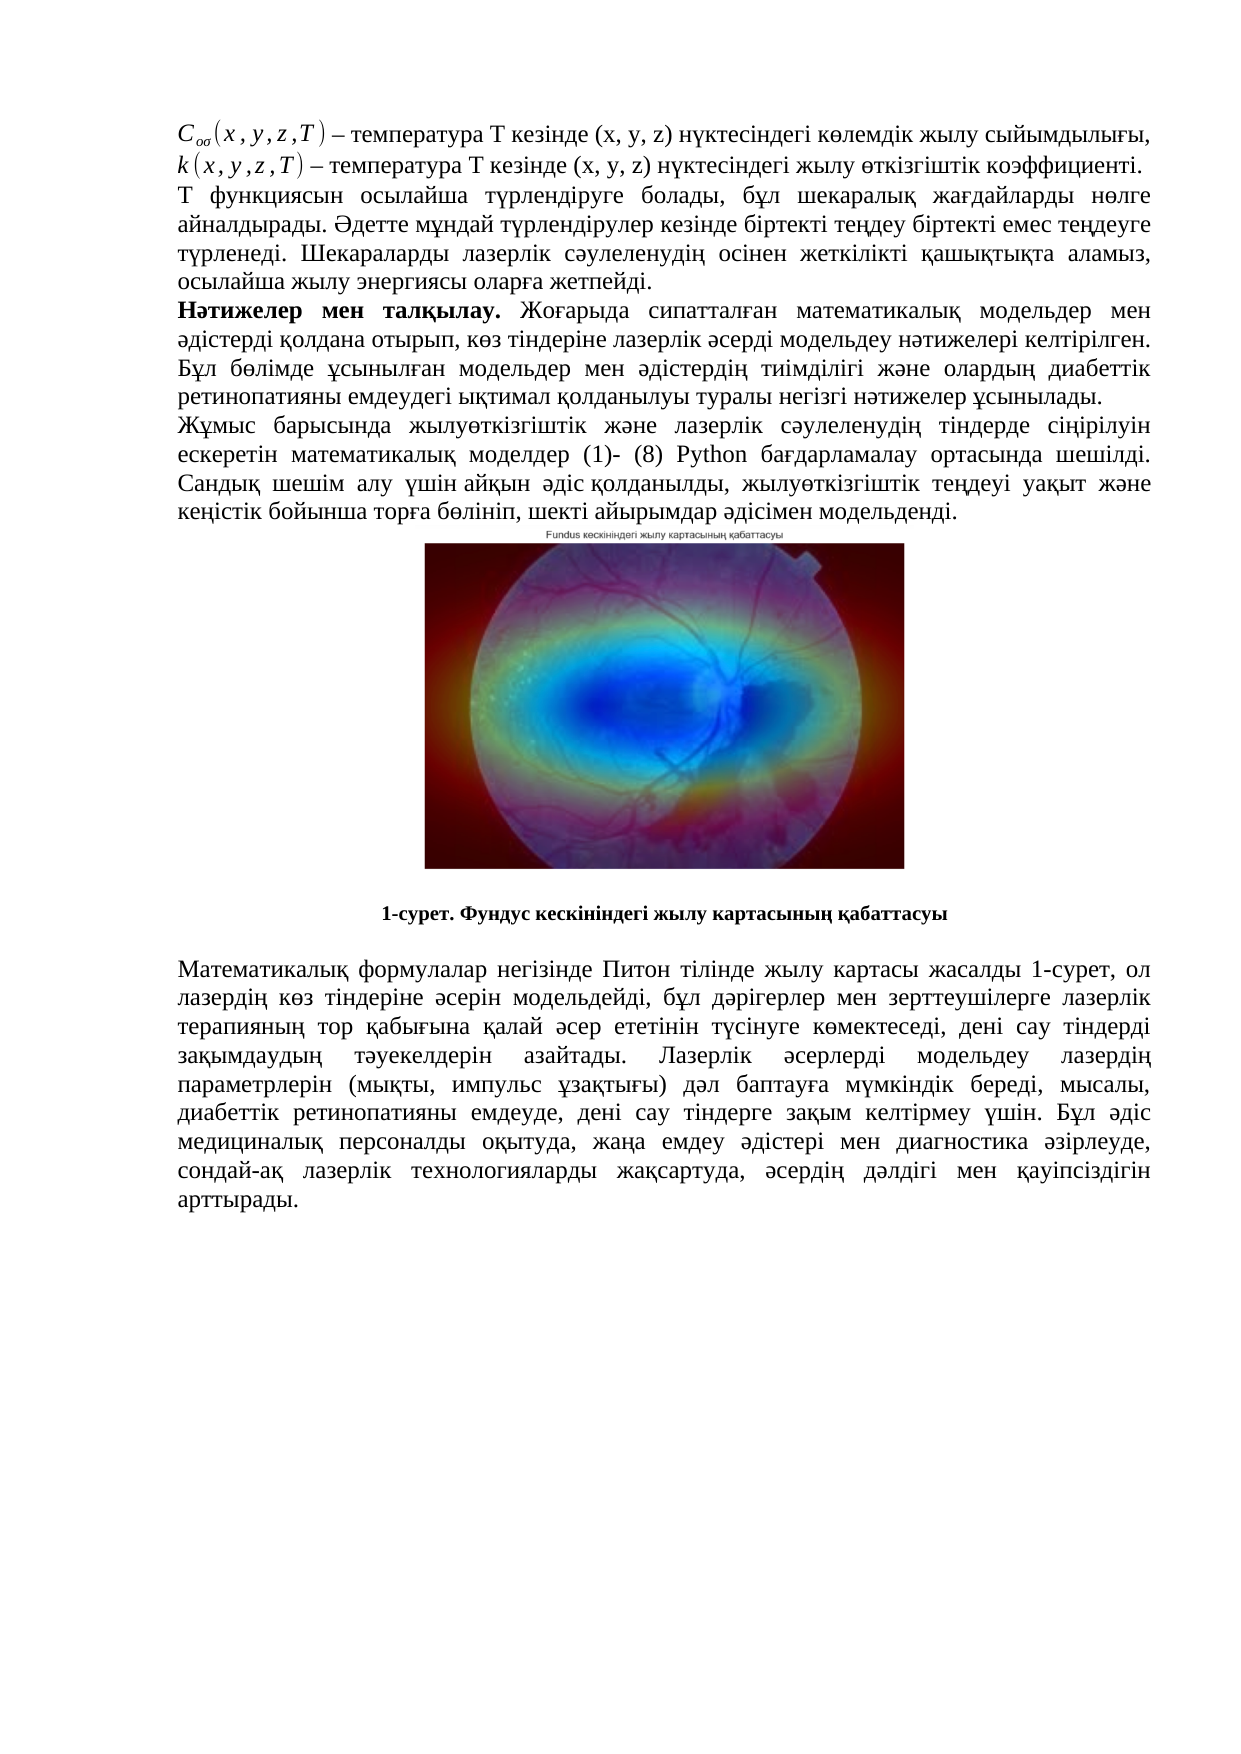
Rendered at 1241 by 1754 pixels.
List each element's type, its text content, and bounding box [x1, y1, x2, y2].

text Математикалық формулалар негізінде Питон тілінде жылу картасы жасалды 1-сурет, ол лазердің көз тіндеріне әсерін модельдейді, бұл дәрігерлер мен зерттеушілерге лазерлік терапияның тор қабығына қалай әсер ететінін түсінуге көмектеседі, дені сау тіндерді зақымдаудың тәуекелдерін азайтады. Лазерлік әсерлерді модельдеу лазердің параметрлерін (мықты, импульс ұзақтығы) дәл баптауға мүмкіндік береді, мысалы, диабеттік ретинопатияны емдеуде, дені сау тіндерге зақым келтірмеу үшін. Бұл әдіс медициналық персоналды оқытуда, жаңа емдеу әдістері мен диагностика әзірлеуде, сондай-ақ лазерлік технологияларды жақсартуда, әсердің дәлдігі мен қауіпсіздігін арттырады. [177, 954, 1152, 1212]
text Т функциясын осылайша түрлендіруге болады, бұл шекаралық жағдайларды нөлге айналдырады. Әдетте мұндай түрлендірулер кезінде біртекті теңдеу біртекті емес теңдеуге түрленеді. Шекараларды лазерлік сәулеленудің осінен жеткілікті қашықтықта аламыз, осылайша жылу энергиясы оларға жетпейді. [177, 180, 1152, 295]
text 1-сурет. Фундус кескініндегі жылу картасының қабаттасуы [177, 901, 1152, 925]
text – температура Т кезінде (x, y, z) нүктесіндегі көлемдік жылу сыйымдылығы, [177, 118, 1152, 150]
text Жұмыс барысында жылуөткізгіштік және лазерлік сәулеленудің тіндерде сіңірілуін ескеретін математикалық моделдер (1)- (8) Python бағдарламалау ортасында шешілді. Сандық шешім алу үшін айқын әдіс қолданылды, жылуөткізгіштік теңдеуі уақыт және кеңістік бойынша торға бөлініп, шекті айырымдар әдісімен модельденді. [177, 410, 1152, 525]
picture [414, 525, 915, 873]
text Нәтижелер мен талқылау. Жоғарыда сипатталған математикалық модельдер мен әдістерді қолдана отырып, көз тіндеріне лазерлік әсерді модельдеу нәтижелері келтірілген. Бұл бөлімде ұсынылған модельдер мен әдістердің тиімділігі және олардың диабеттік ретинопатияны емдеудегі ықтимал қолданылуы туралы негізгі нәтижелер ұсынылады. [177, 295, 1152, 410]
text – температура Т кезінде (x, y, z) нүктесіндегі жылу өткізгіштік коэффициенті. [177, 150, 1152, 180]
